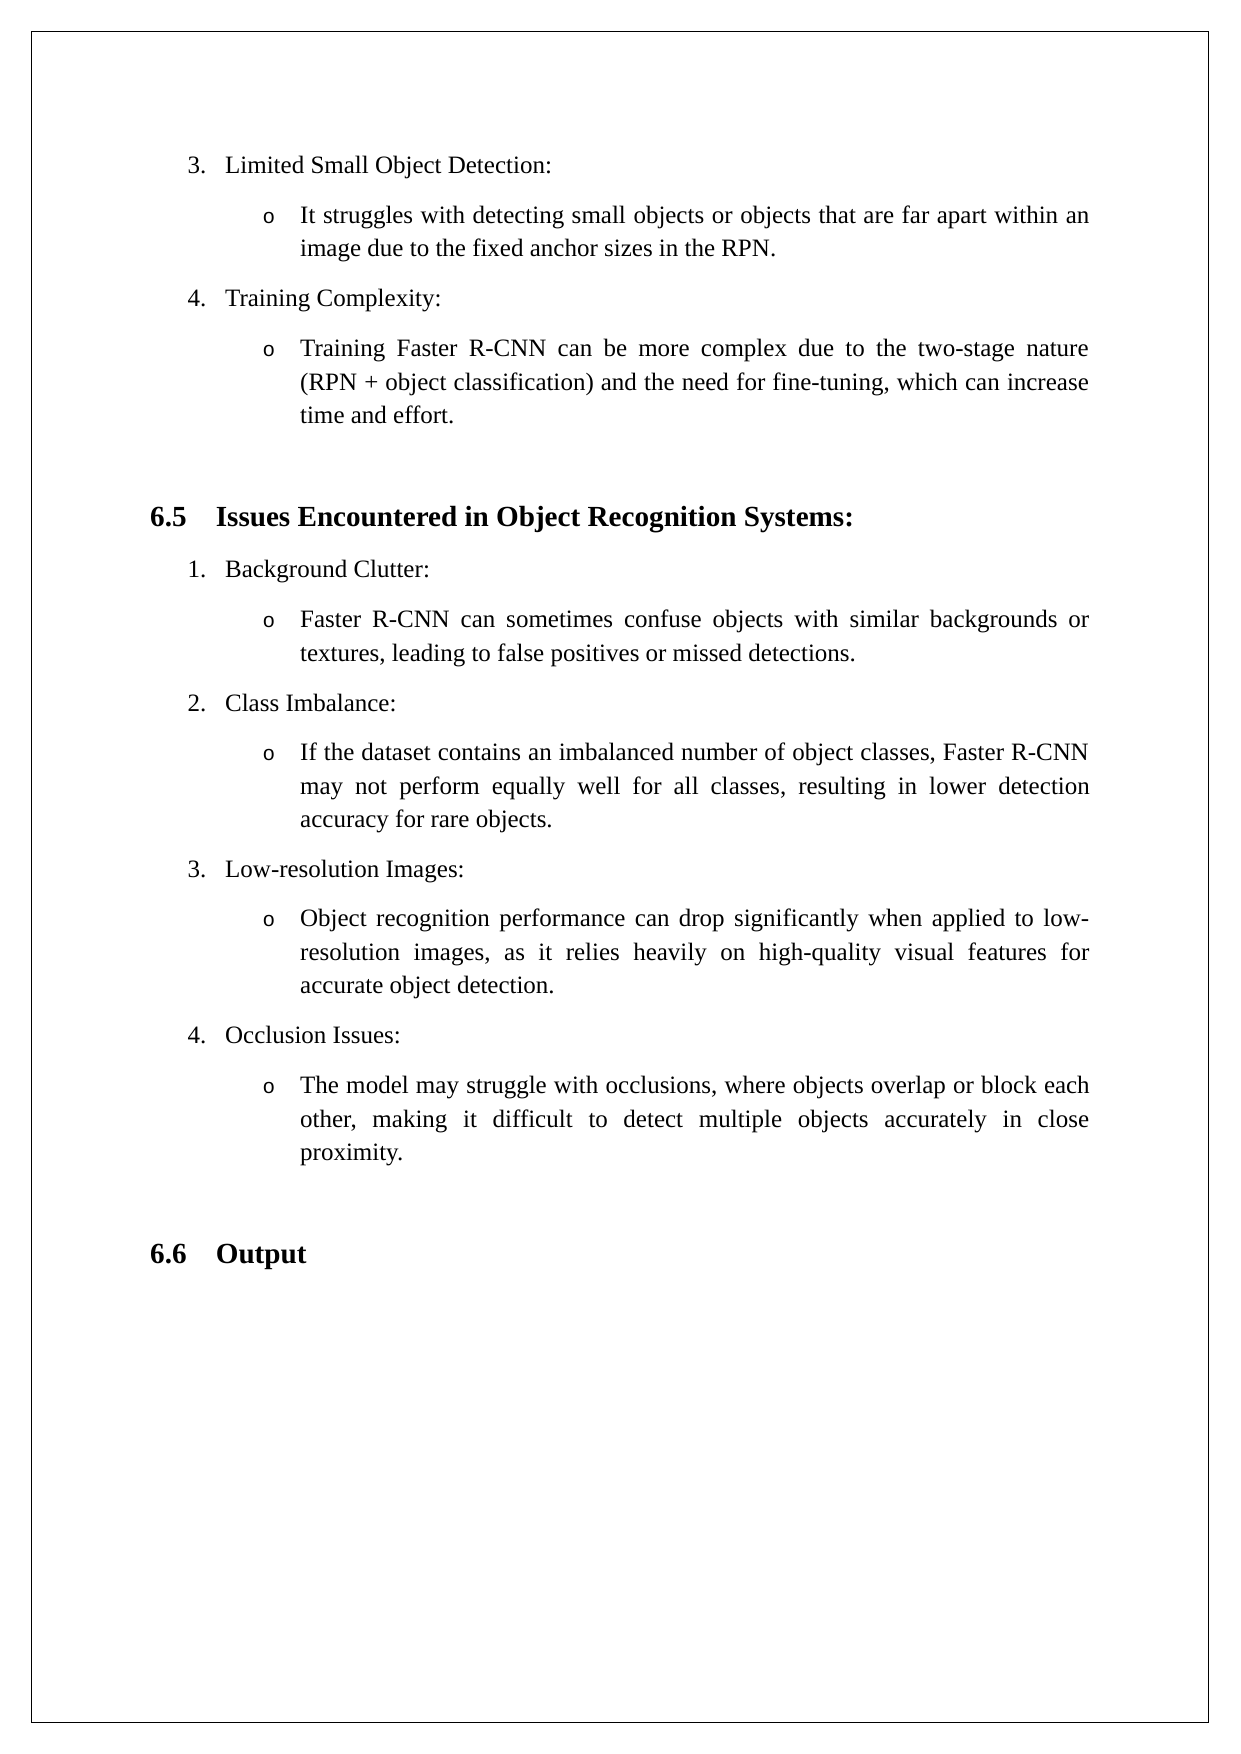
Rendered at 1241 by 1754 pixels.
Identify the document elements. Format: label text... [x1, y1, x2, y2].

list Training Faster R-CNN can be more complex due to the two-stage nature (RPN + object classification) and the need for fine-tuning, which can increase time and effort. [262, 333, 1090, 428]
list Class Imbalance: [187, 688, 1090, 716]
list If the dataset contains an imbalanced number of object classes, Faster R-CNN may not perform equally well for all classes, resulting in lower detection accuracy for rare objects. [262, 737, 1090, 833]
list Low-resolution Images: [187, 854, 1090, 883]
text 6.6 Output [150, 1236, 1090, 1269]
list Object recognition performance can drop significantly when applied to low-resolution images, as it relies heavily on high-quality visual features for accurate object detection. [262, 903, 1090, 999]
list Occlusion Issues: [187, 1020, 1090, 1049]
text 6.5 Issues Encountered in Object Recognition Systems: [150, 499, 1090, 533]
list Training Complexity: [187, 283, 1090, 312]
list The model may struggle with occlusions, where objects overlap or block each other, making it difficult to detect multiple objects accurately in close proximity. [262, 1070, 1090, 1165]
list Limited Small Object Detection: [187, 150, 1090, 179]
list Faster R-CNN can sometimes confuse objects with similar backgrounds or textures, leading to false positives or missed detections. [262, 604, 1090, 667]
list Background Clutter: [187, 554, 1090, 583]
list It struggles with detecting small objects or objects that are far apart within an image due to the fixed anchor sizes in the RPN. [262, 200, 1090, 262]
